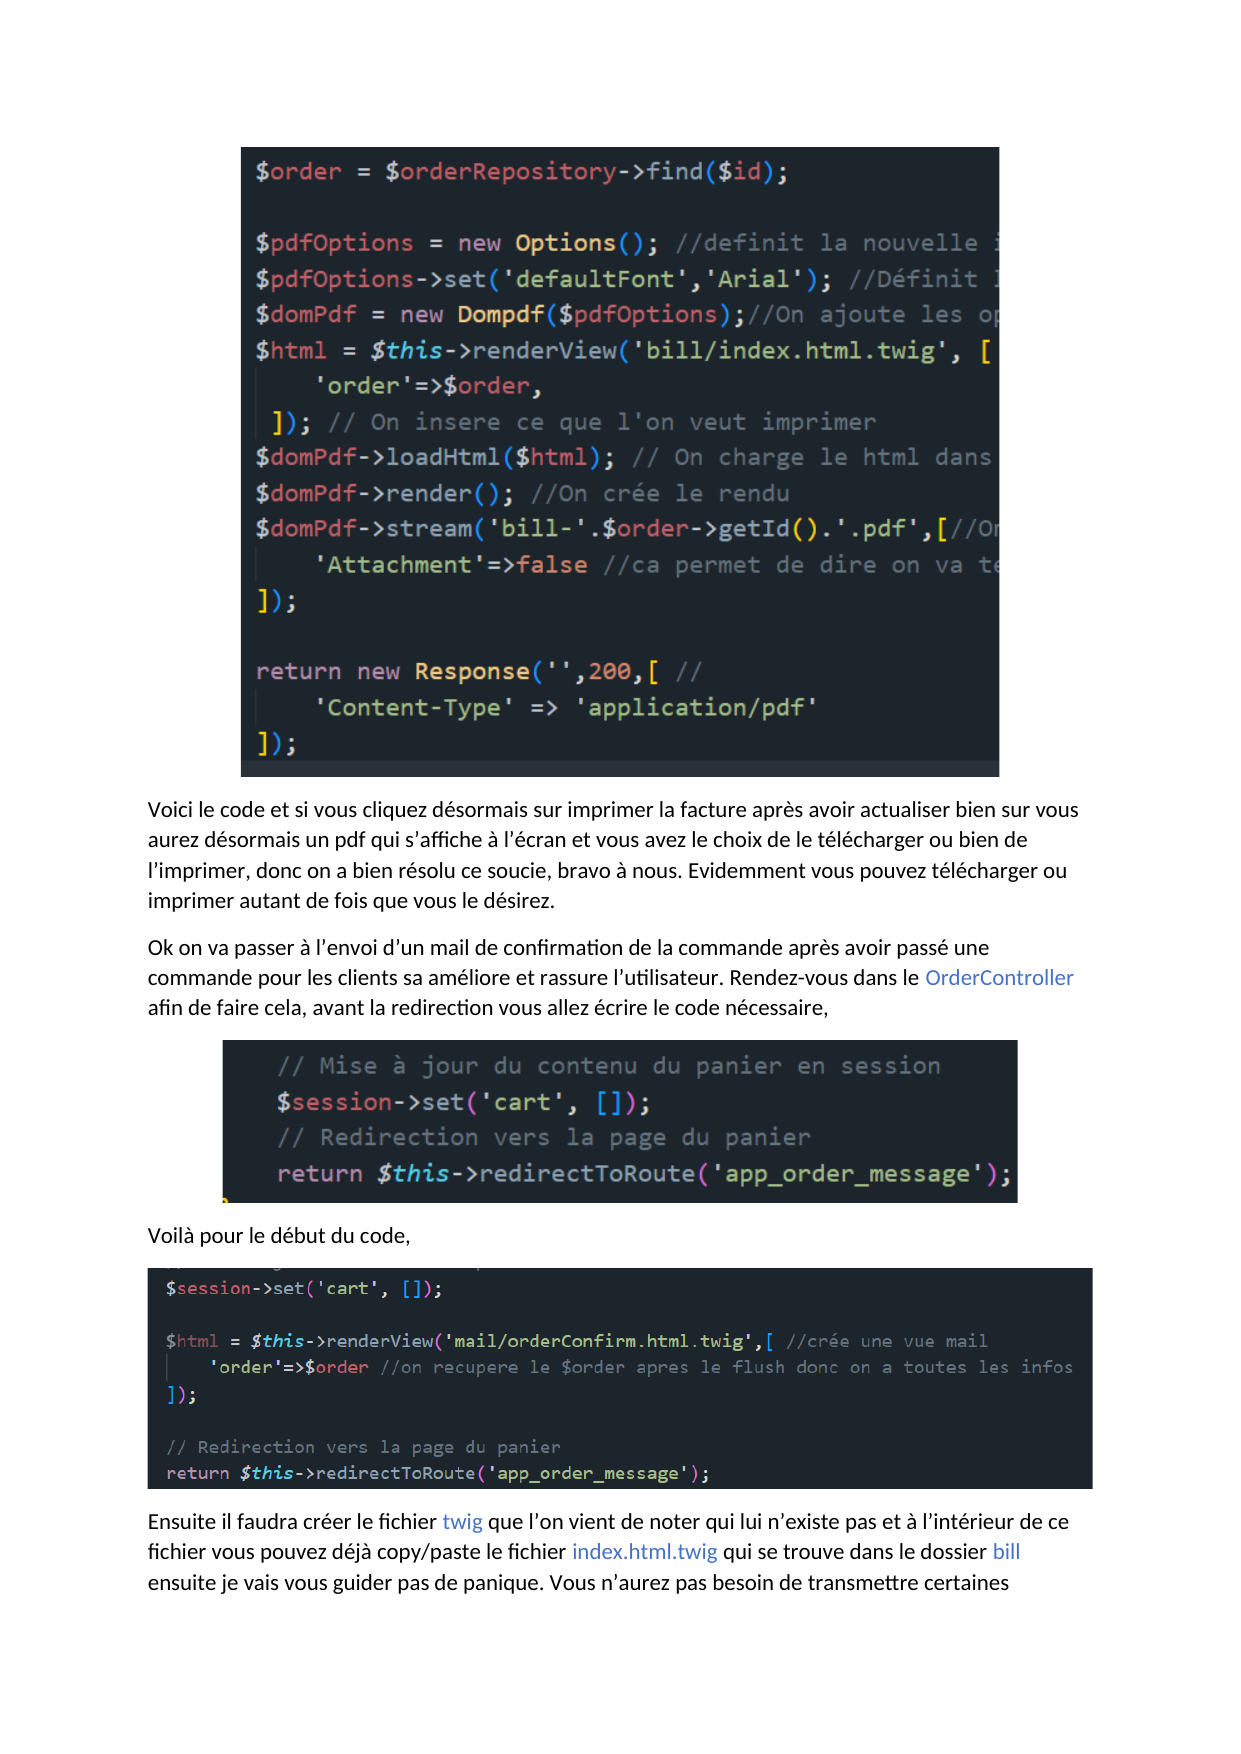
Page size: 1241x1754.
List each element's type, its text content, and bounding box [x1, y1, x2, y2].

picture [147, 1268, 1093, 1489]
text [148, 1507, 1093, 1596]
picture [240, 147, 1000, 777]
text Ok on va passer à l’envoi d’un mail de confirmation de la commande après avoir passé une commande pour les clients sa améliore et rassure l’utilisateur. Rendez-vous dans le OrderController afin de faire cela, avant la redirection vous allez écrire le code nécessaire, [148, 933, 1093, 1021]
picture [222, 1040, 1018, 1203]
text Voilà pour le début du code, [148, 1221, 1093, 1249]
text Voici le code et si vous cliquez désormais sur imprimer la facture après avoir actualiser bien sur vous aurez désormais un pdf qui s’affiche à l’écran et vous avez le choix de le télécharger ou bien de l’imprimer, donc on a bien résolu ce soucie, bravo à nous. Evidemment vous pouvez télécharger ou imprimer autant de fois que vous le désirez. [148, 795, 1093, 914]
